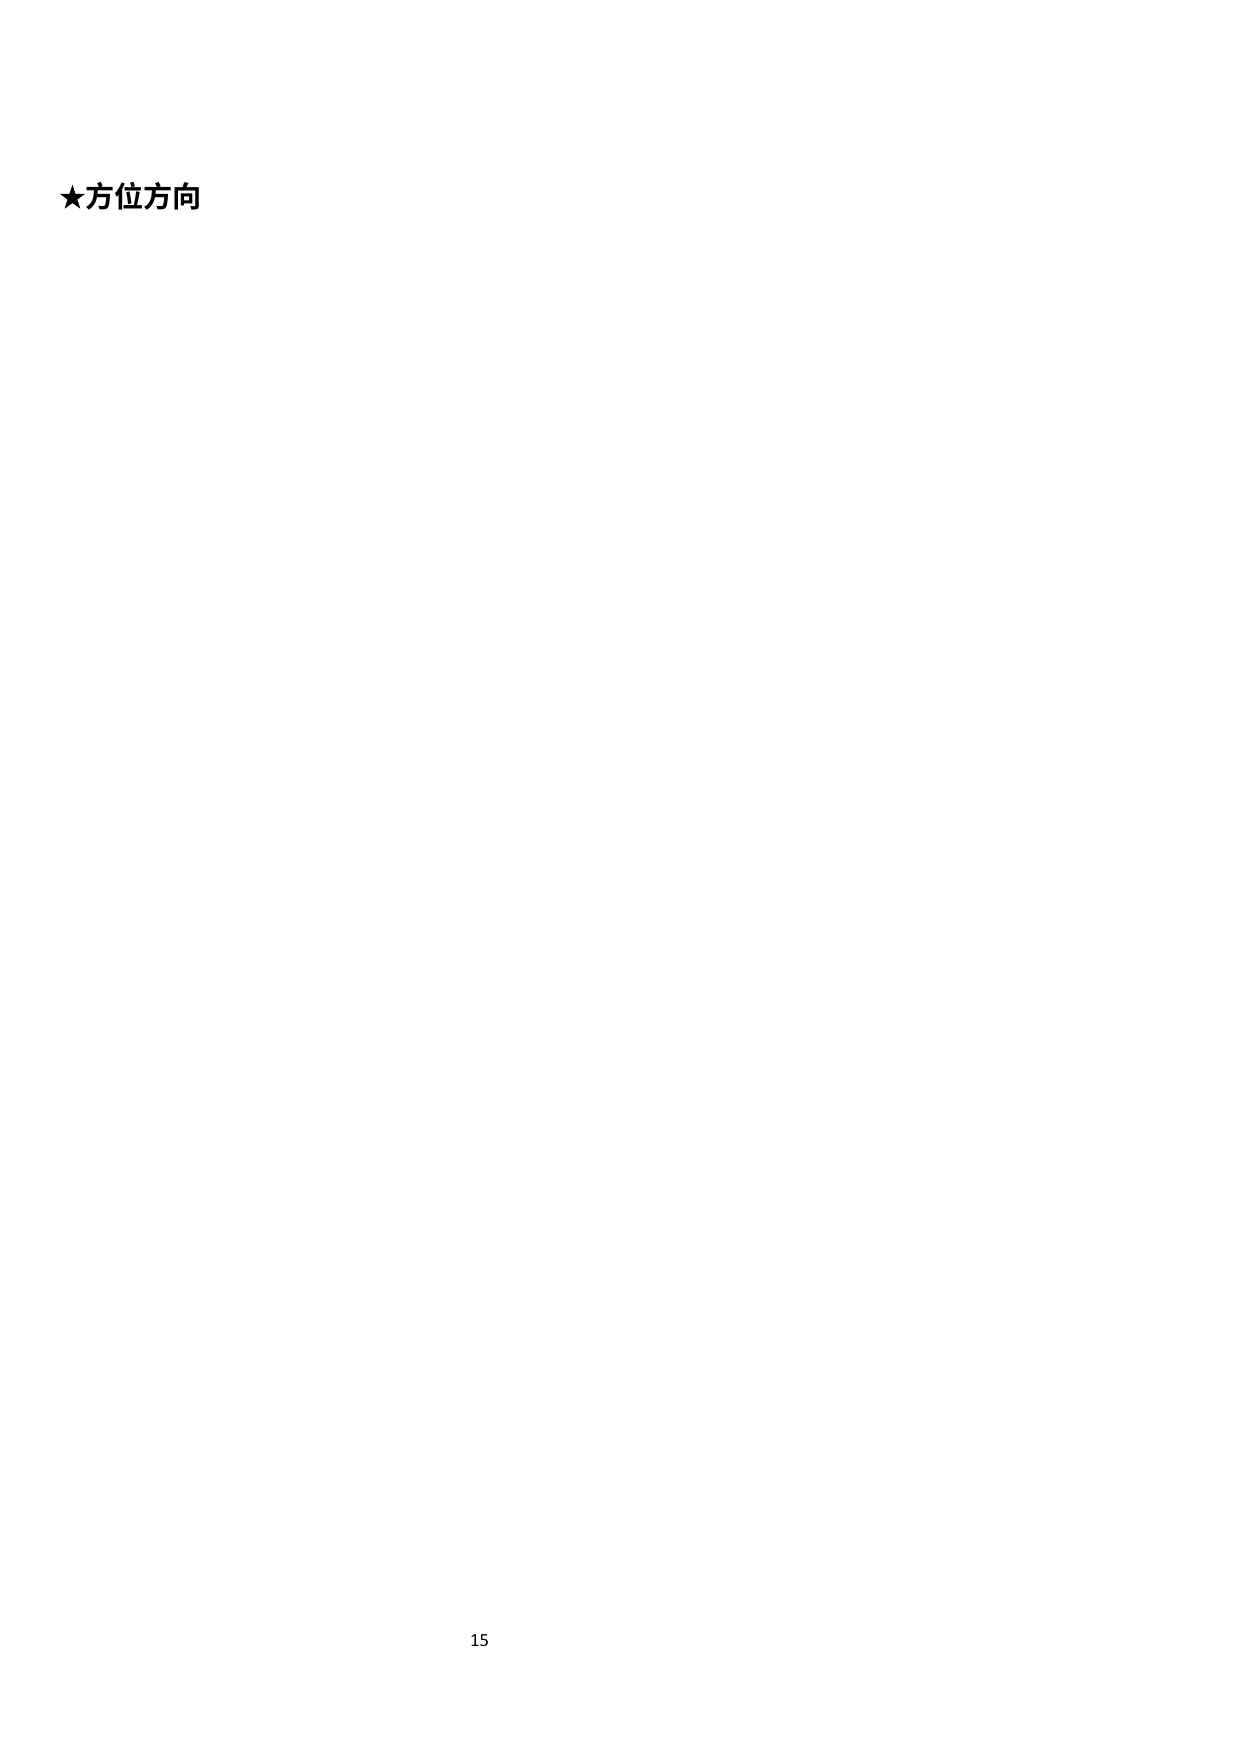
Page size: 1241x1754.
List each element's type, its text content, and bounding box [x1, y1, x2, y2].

text ★方位方向 [59, 162, 1181, 227]
